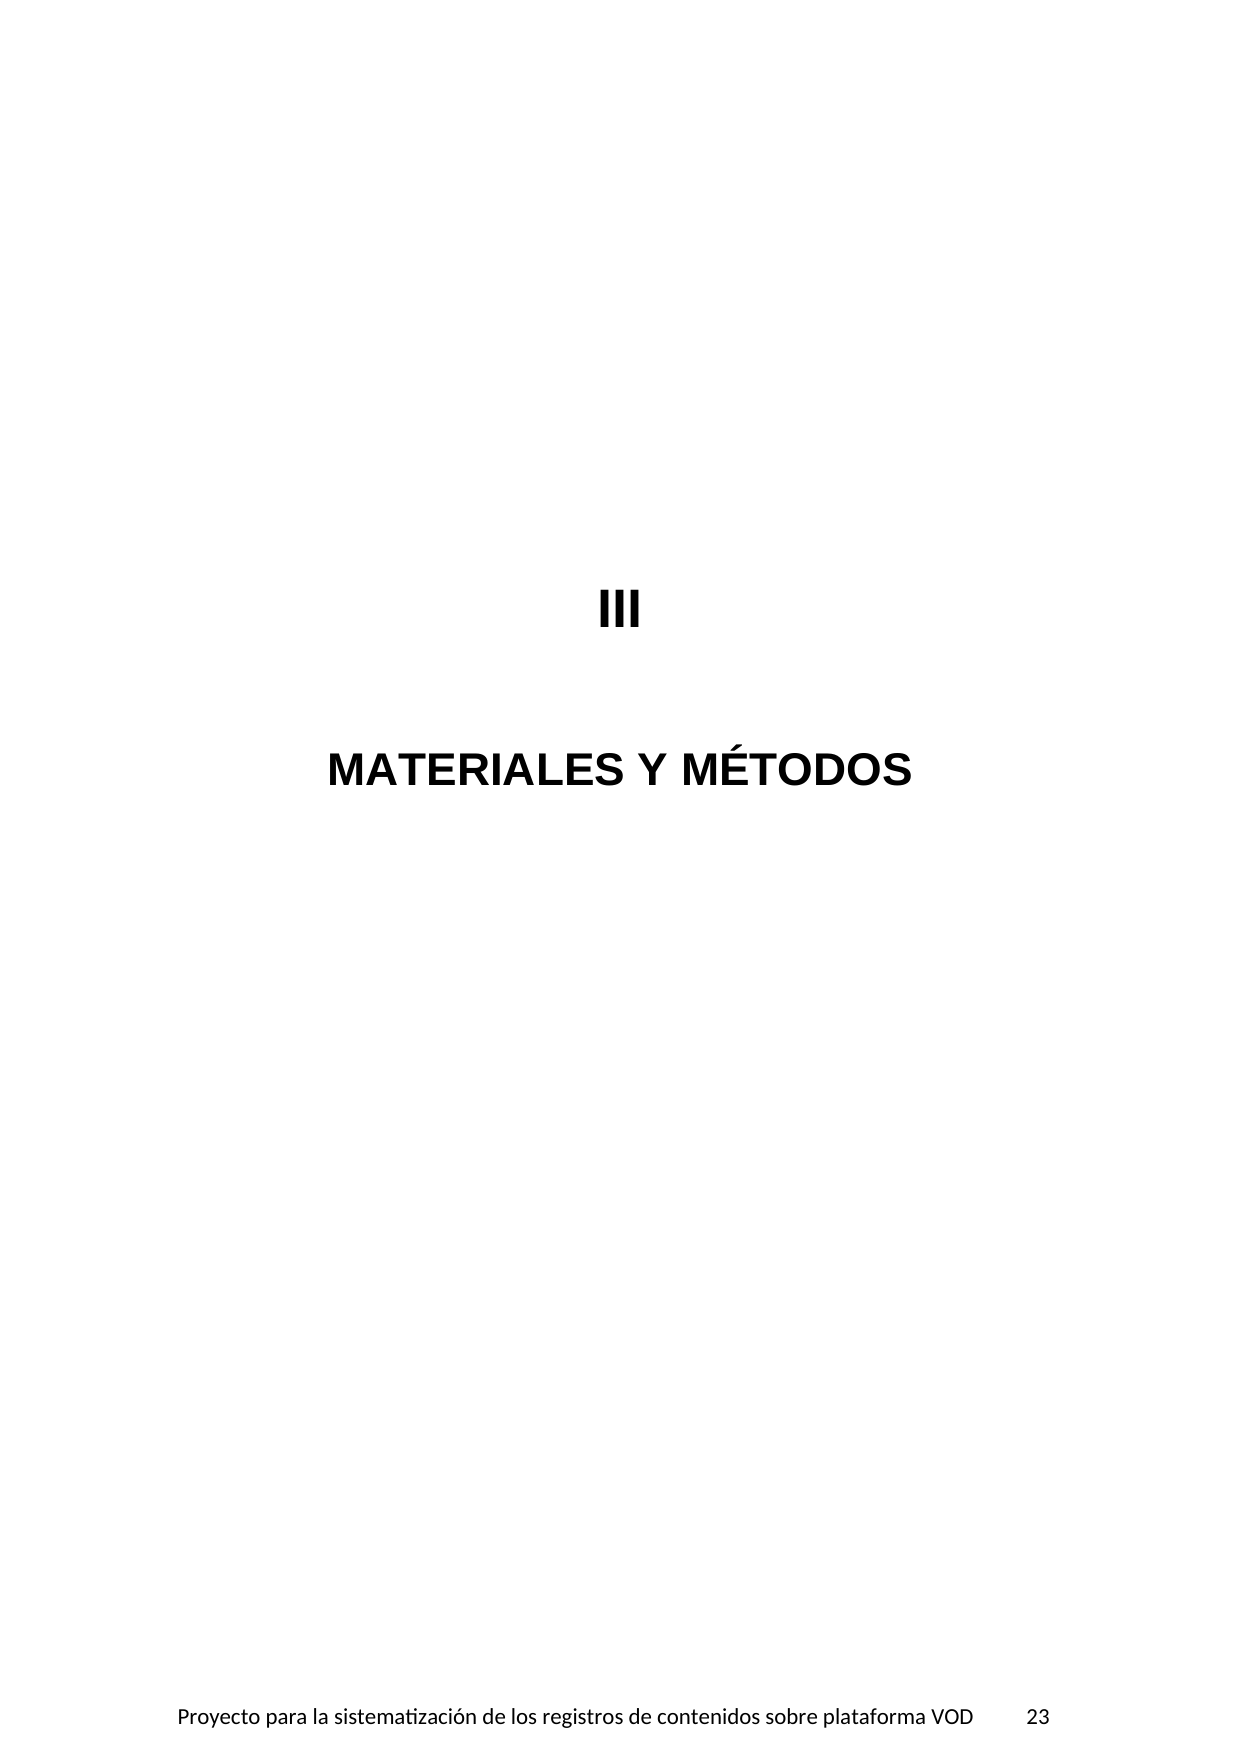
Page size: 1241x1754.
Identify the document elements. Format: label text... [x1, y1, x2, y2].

text III [177, 577, 1063, 639]
subtitle MATERIALES Y MÉTODOS [177, 743, 1063, 796]
